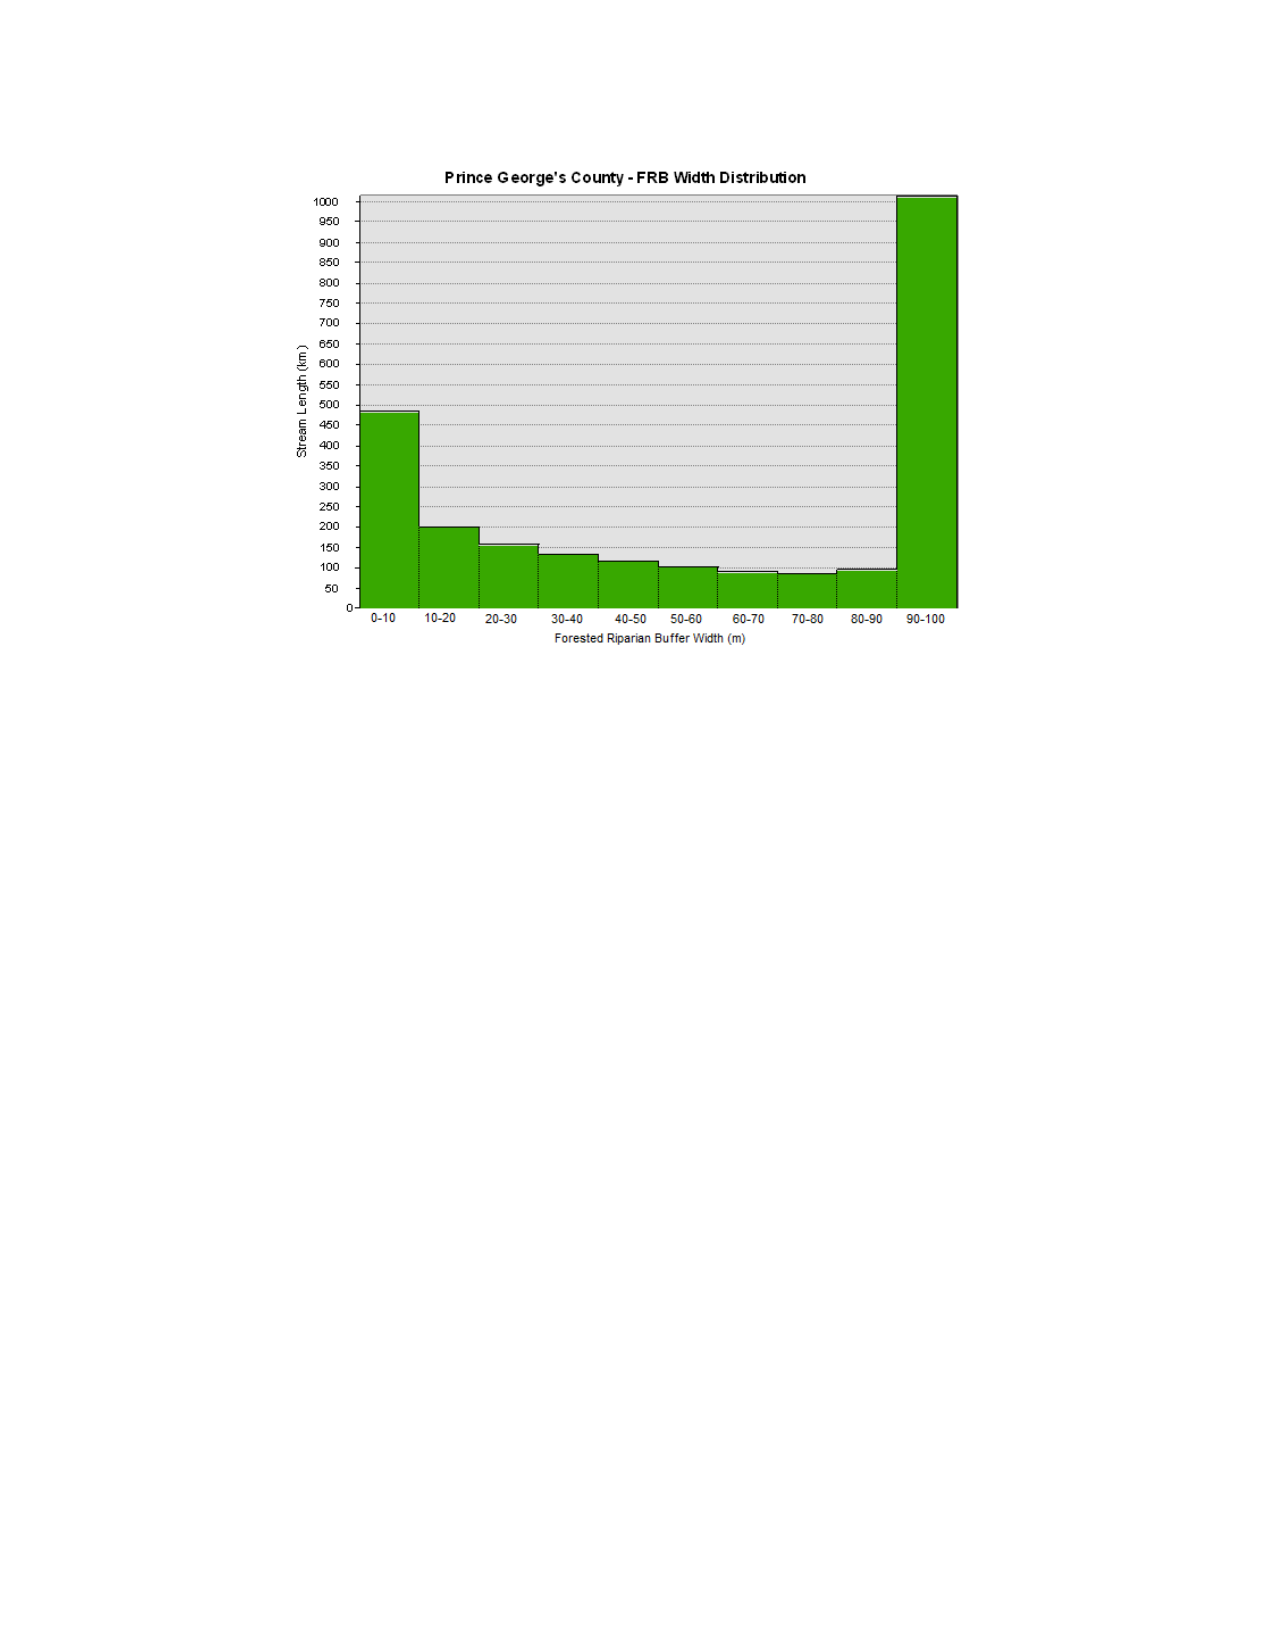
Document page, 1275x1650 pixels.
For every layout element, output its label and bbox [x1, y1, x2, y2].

picture [272, 150, 1003, 671]
